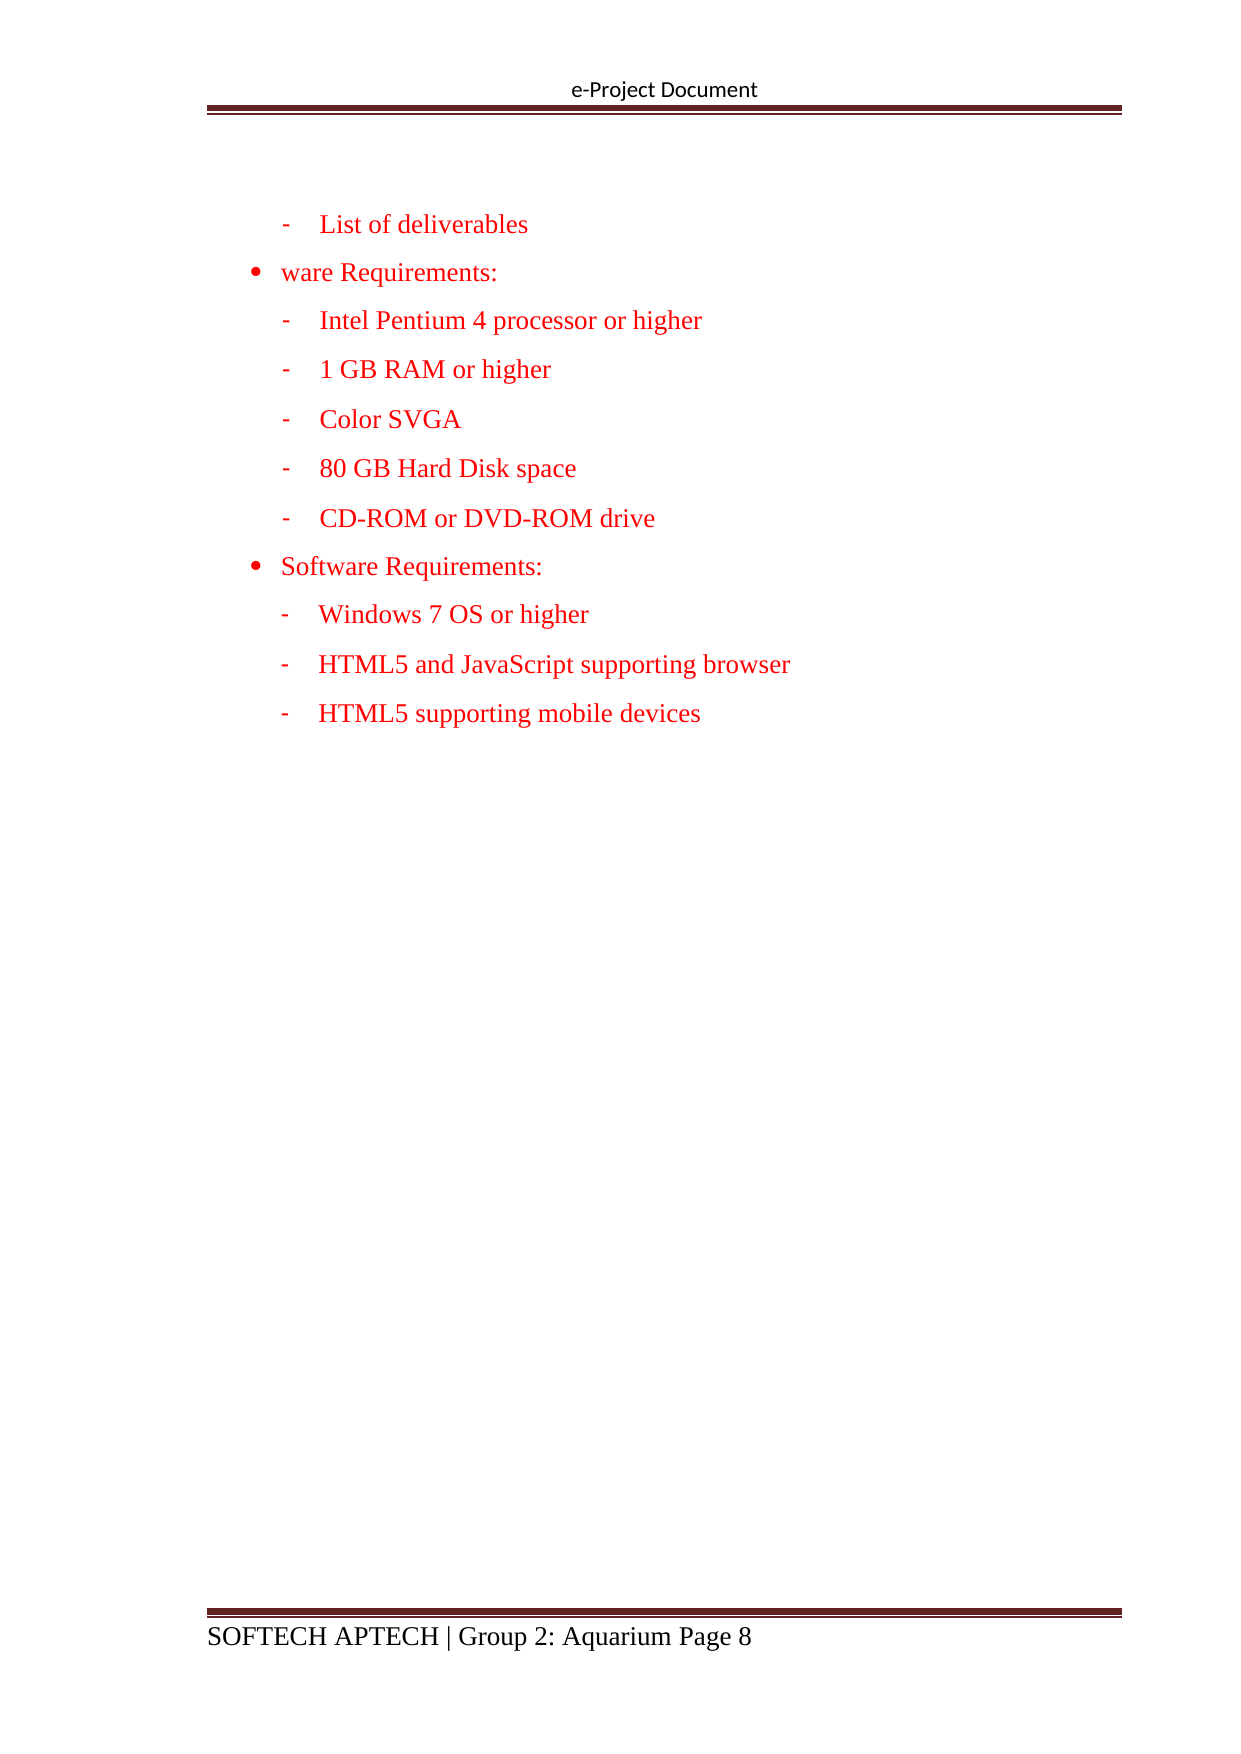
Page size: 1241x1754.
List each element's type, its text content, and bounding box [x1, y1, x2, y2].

list ware Requirements: [251, 256, 1122, 287]
list List of deliverables [282, 207, 1122, 240]
list Intel Pentium 4 processor or higher [282, 303, 1122, 336]
list CD-ROM or DVD-ROM drive [282, 501, 1122, 534]
list Software Requirements: [251, 551, 1122, 582]
list Windows 7 OS or higher [281, 597, 1122, 630]
list 80 GB Hard Disk space [282, 452, 1122, 484]
list Color SVGA [282, 402, 1122, 435]
list HTML5 supporting mobile devices [281, 696, 1122, 729]
list HTML5 and JavaScript supporting browser [281, 647, 1122, 680]
list 1 GB RAM or higher [282, 353, 1122, 386]
